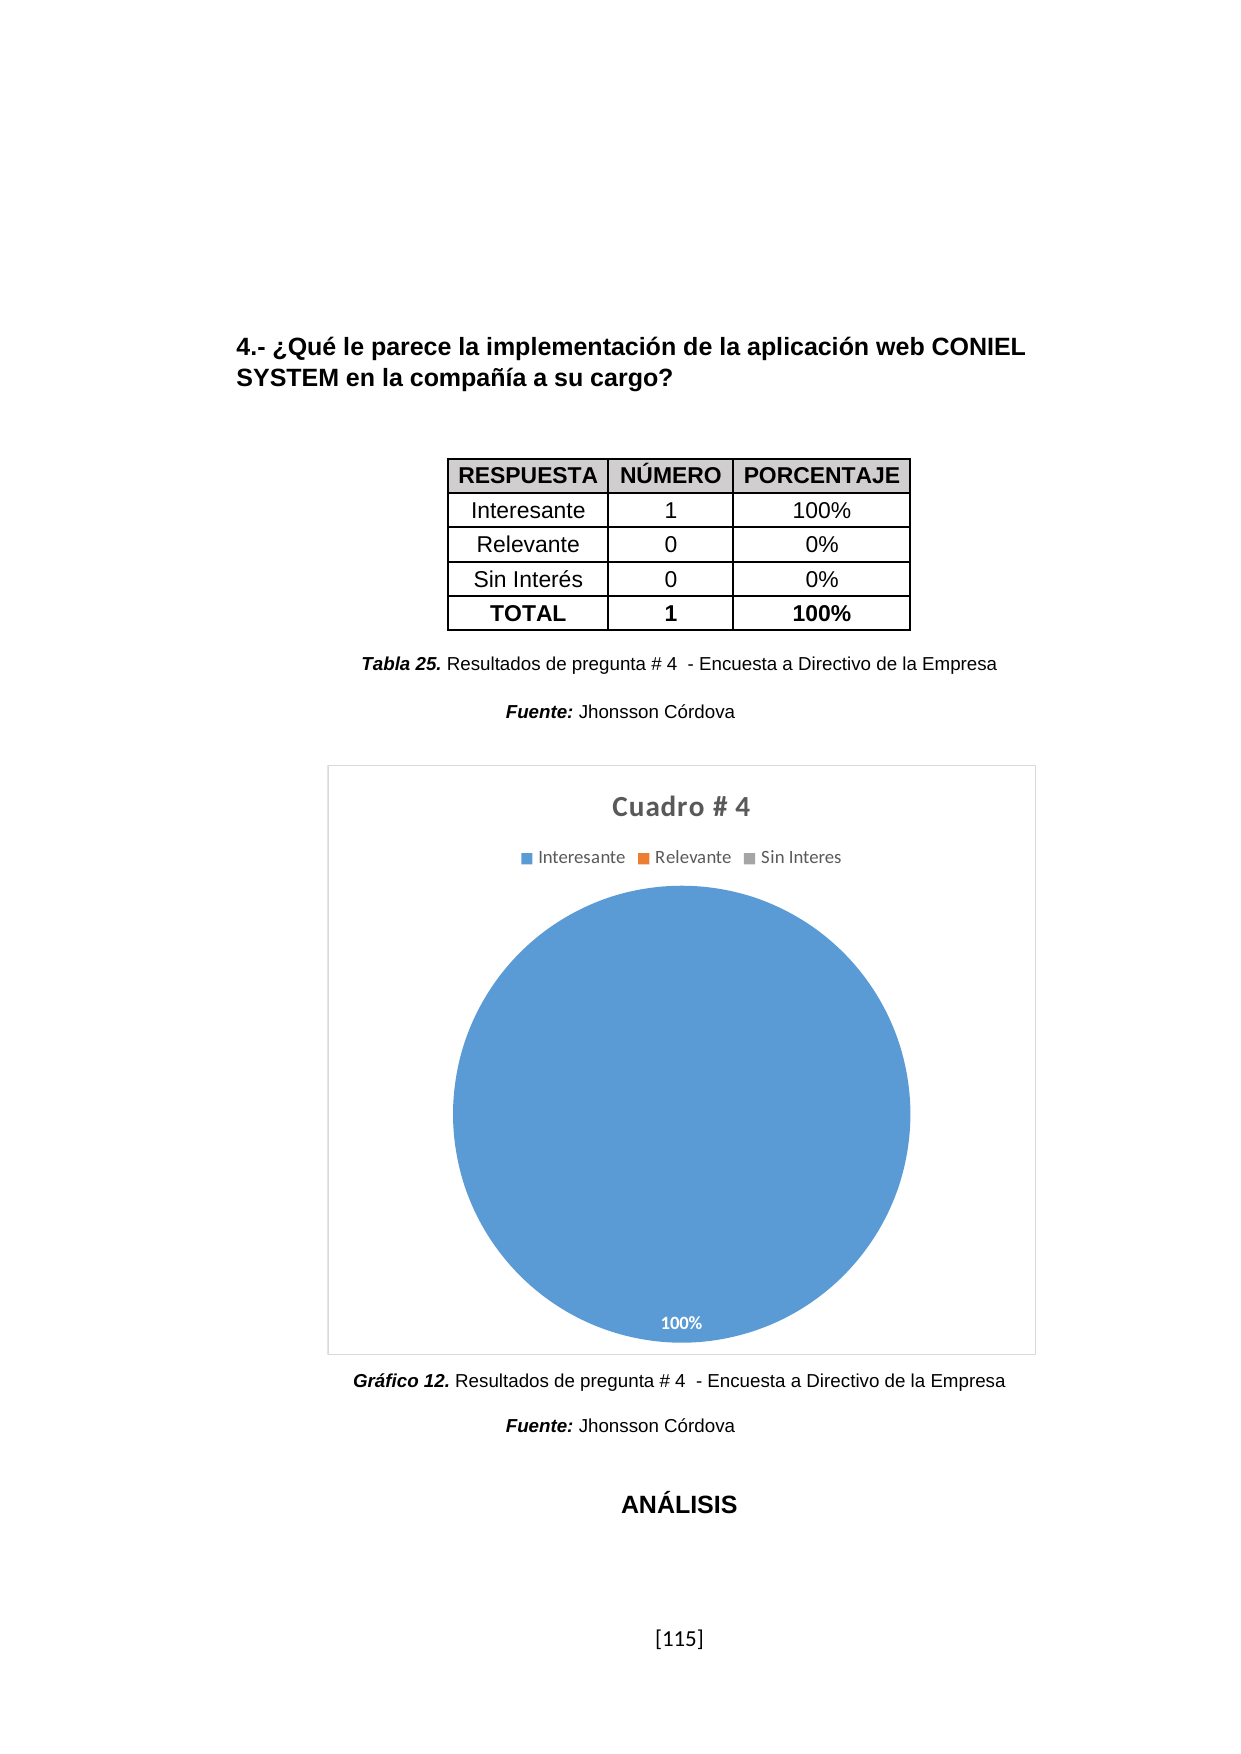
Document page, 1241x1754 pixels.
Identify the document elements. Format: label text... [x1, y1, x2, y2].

table_header NÚMERO [609, 460, 732, 492]
table_cell 0% [734, 563, 909, 595]
table_cell Sin Interés [449, 563, 607, 595]
table_cell 100% [734, 597, 909, 629]
text 4.- ¿Qué le parece la implementación de la aplicación web CONIEL SYSTEM en la compañía a su cargo? [236, 332, 1122, 391]
text ANÁLISIS [236, 1489, 1122, 1518]
text Tabla 25. Resultados de pregunta # 4 - Encuesta a Directivo de la Empresa [236, 653, 1122, 674]
table_cell Interesante [449, 494, 607, 526]
text Gráfico 12. Resultados de pregunta # 4 - Encuesta a Directivo de la Empresa [236, 1370, 1122, 1392]
table_cell 100% [734, 494, 909, 526]
table_cell 1 [609, 494, 732, 526]
table_cell Relevante [449, 528, 607, 561]
table_header RESPUESTA [449, 460, 607, 492]
table_cell 0 [609, 563, 732, 595]
table_cell TOTAL [449, 597, 607, 629]
table_header PORCENTAJE [734, 460, 909, 492]
table_cell 1 [609, 597, 732, 629]
table_cell 0% [734, 528, 909, 561]
table_cell 0 [609, 528, 732, 561]
